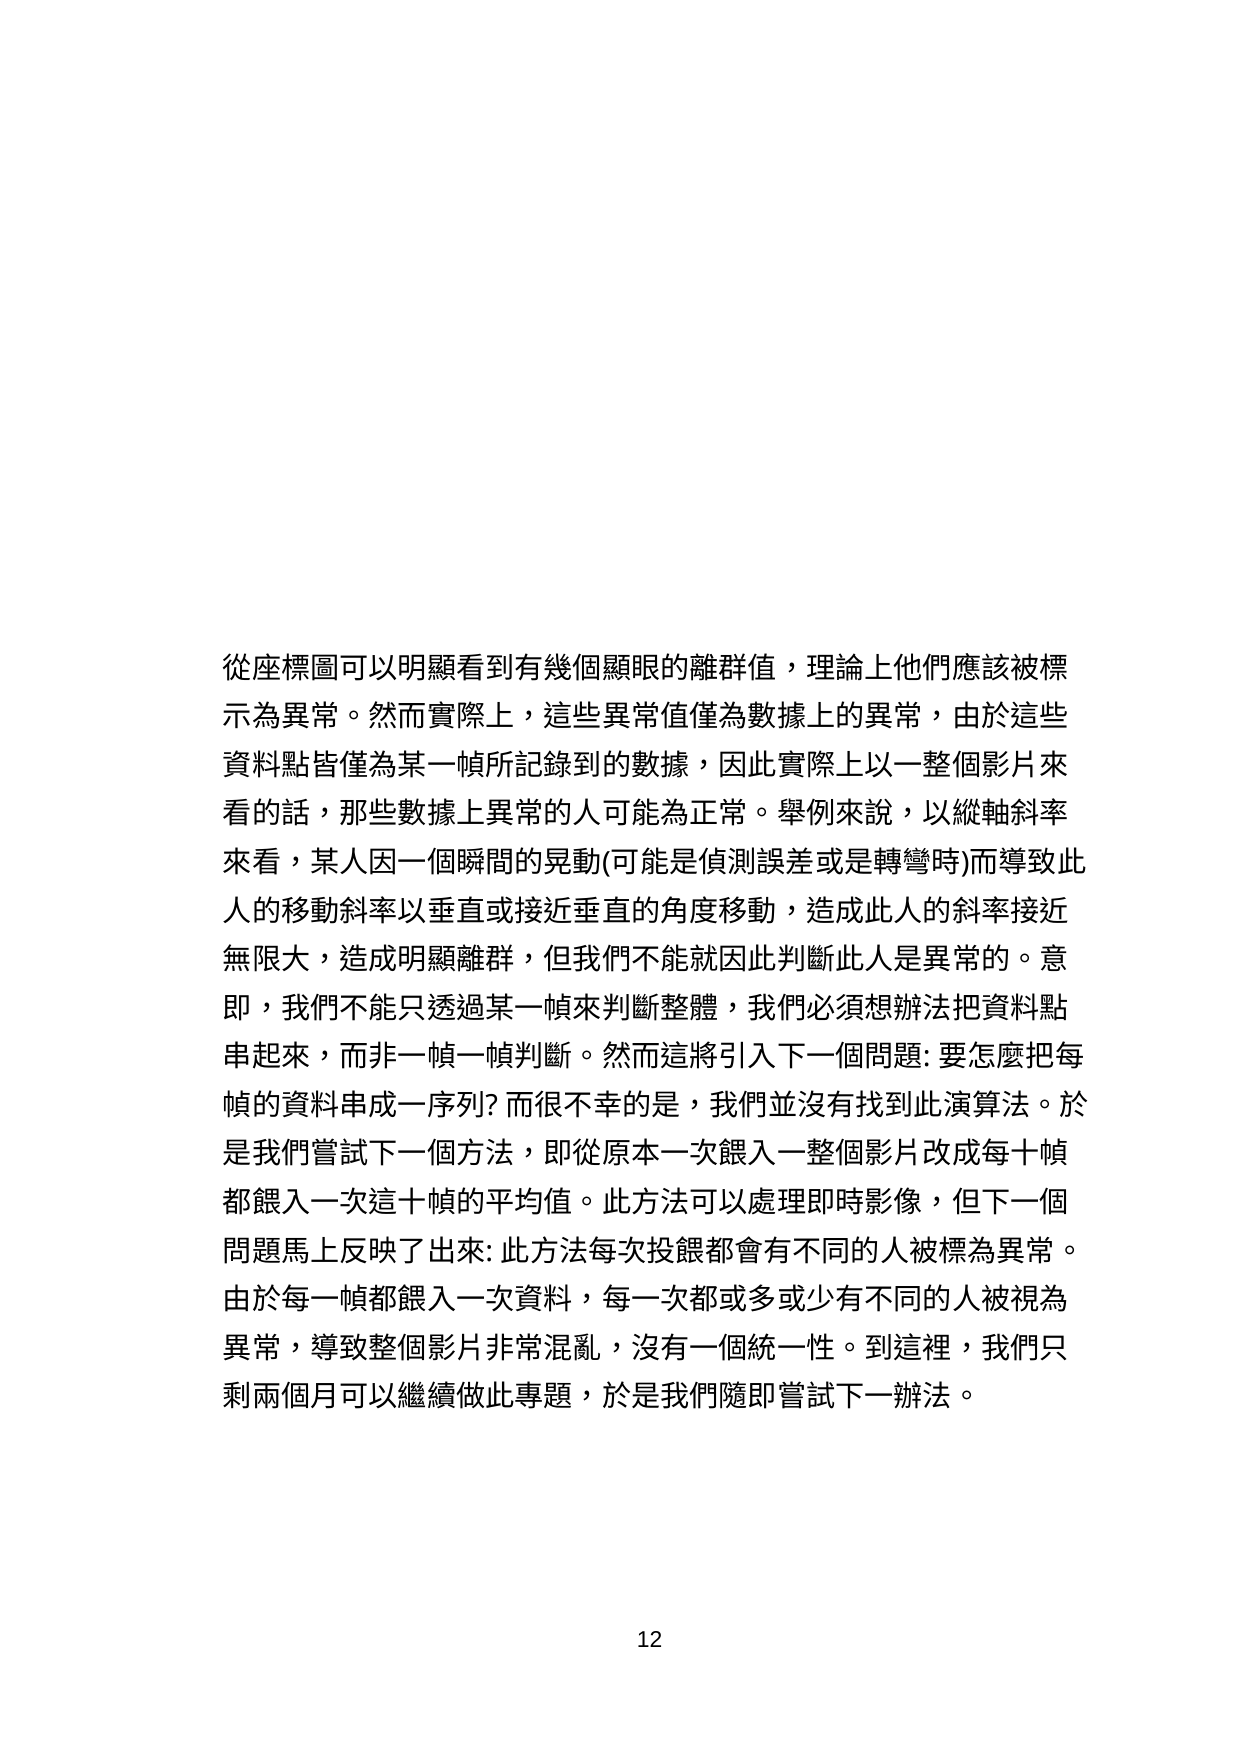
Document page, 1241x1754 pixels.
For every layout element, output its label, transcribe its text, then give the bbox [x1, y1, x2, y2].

text 從座標圖可以明顯看到有幾個顯眼的離群值，理論上他們應該被標示為異常。然而實際上，這些異常值僅為數據上的異常，由於這些資料點皆僅為某一幀所記錄到的數據，因此實際上以一整個影片來看的話，那些數據上異常的人可能為正常。舉例來說，以縱軸斜率來看，某人因一個瞬間的晃動(可能是偵測誤差或是轉彎時)而導致此人的移動斜率以垂直或接近垂直的角度移動，造成此人的斜率接近無限大，造成明顯離群，但我們不能就因此判斷此人是異常的。意即，我們不能只透過某一幀來判斷整體，我們必須想辦法把資料點串起來，而非一幀一幀判斷。然而這將引入下一個問題: 要怎麼把每幀的資料串成一序列? 而很不幸的是，我們並沒有找到此演算法。於是我們嘗試下一個方法，即從原本一次餵入一整個影片改成每十幀都餵入一次這十幀的平均值。此方法可以處理即時影像，但下一個問題馬上反映了出來: 此方法每次投餵都會有不同的人被標為異常。由於每一幀都餵入一次資料，每一次都或多或少有不同的人被視為異常，導致整個影片非常混亂，沒有一個統一性。到這裡，我們只剩兩個月可以繼續做此專題，於是我們隨即嘗試下一辦法。 [223, 644, 1092, 1415]
